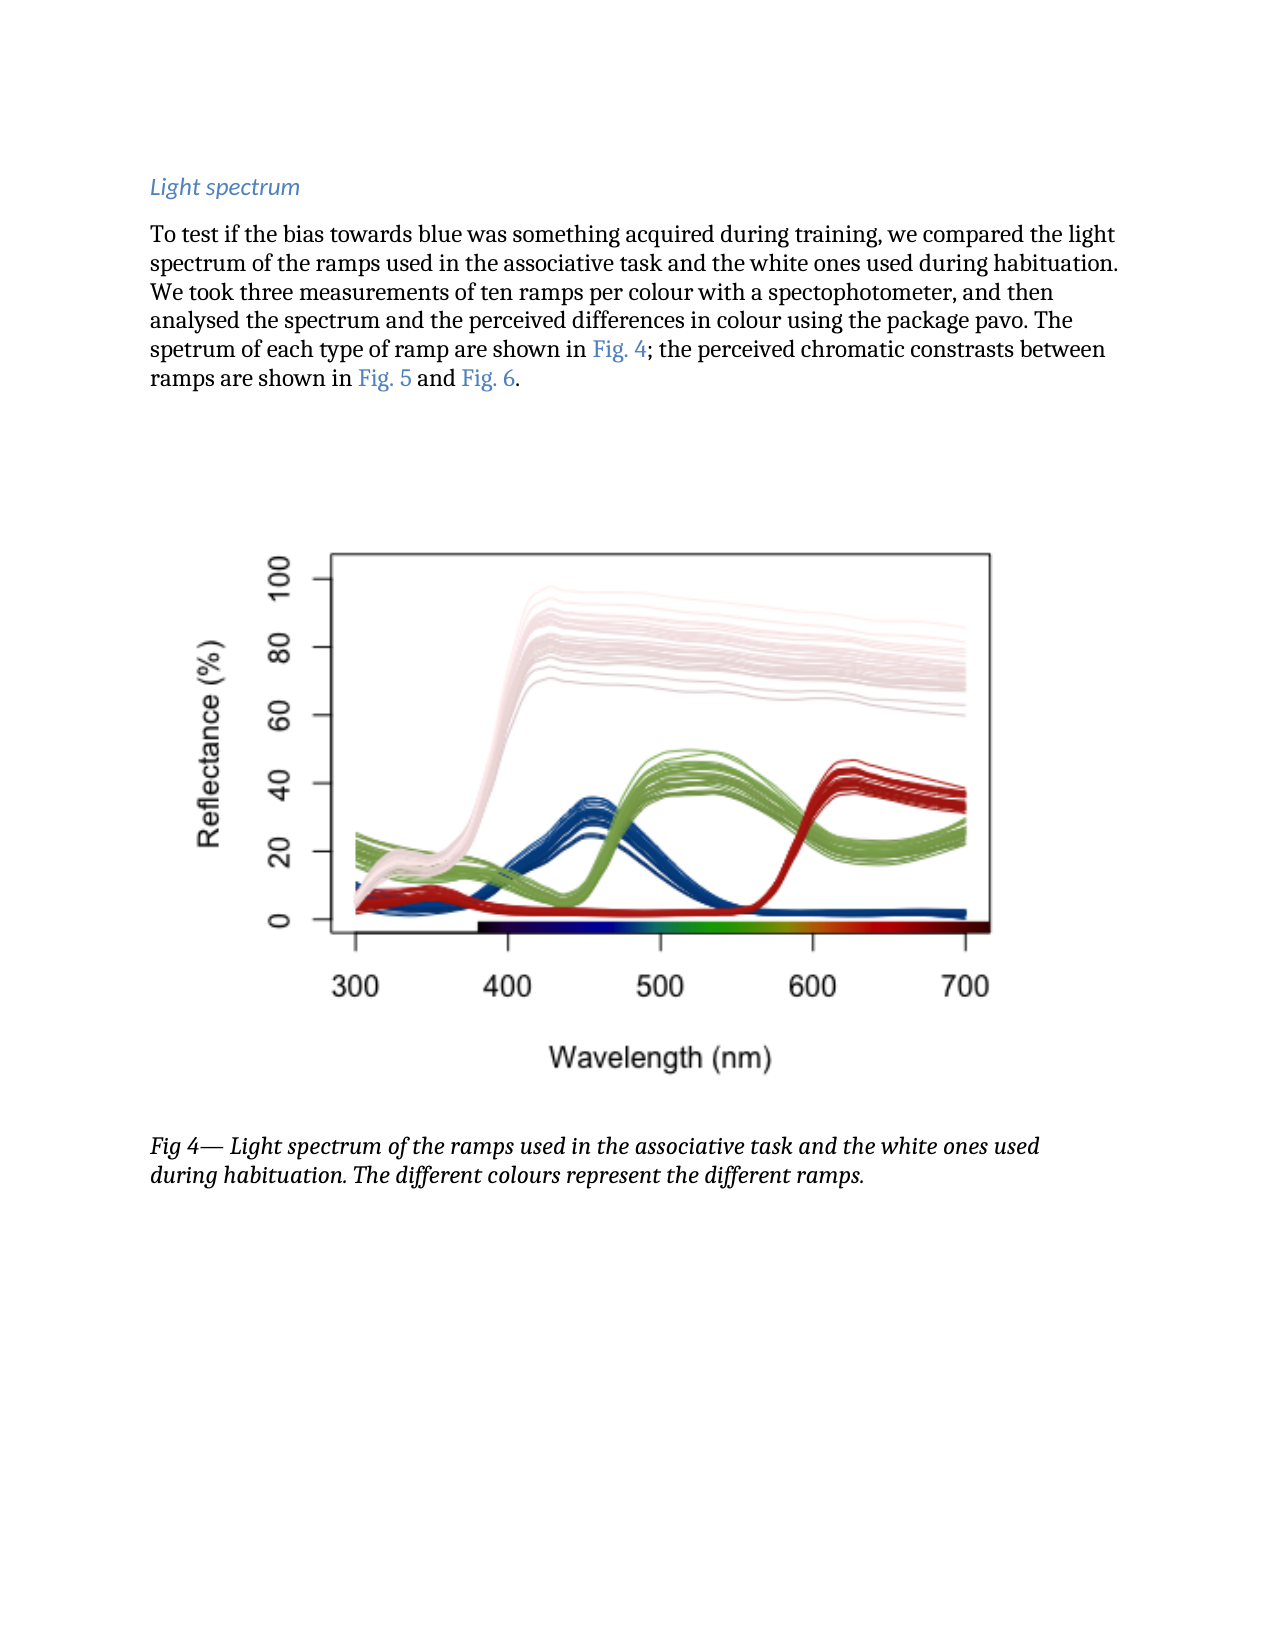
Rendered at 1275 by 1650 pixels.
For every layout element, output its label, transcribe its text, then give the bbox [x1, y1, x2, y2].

picture [188, 411, 1064, 1112]
subtitle Light spectrum [150, 171, 1125, 201]
table_header Fig 4— Light spectrum of the ramps used in the associative task and the white ones used during habituation. The different colours represent the different ramps. [139, 411, 1114, 1202]
text To test if the bias towards blue was something acquired during training, we compared the light spectrum of the ramps used in the associative task and the white ones used during habituation. We took three measurements of ten ramps per colour with a spectophotometer, and then analysed the spectrum and the perceived differences in colour using the package pavo. The spetrum of each type of ramp are shown in Fig. 4; the perceived chromatic constrasts between ramps are shown in Fig. 5 and Fig. 6. [150, 220, 1125, 393]
